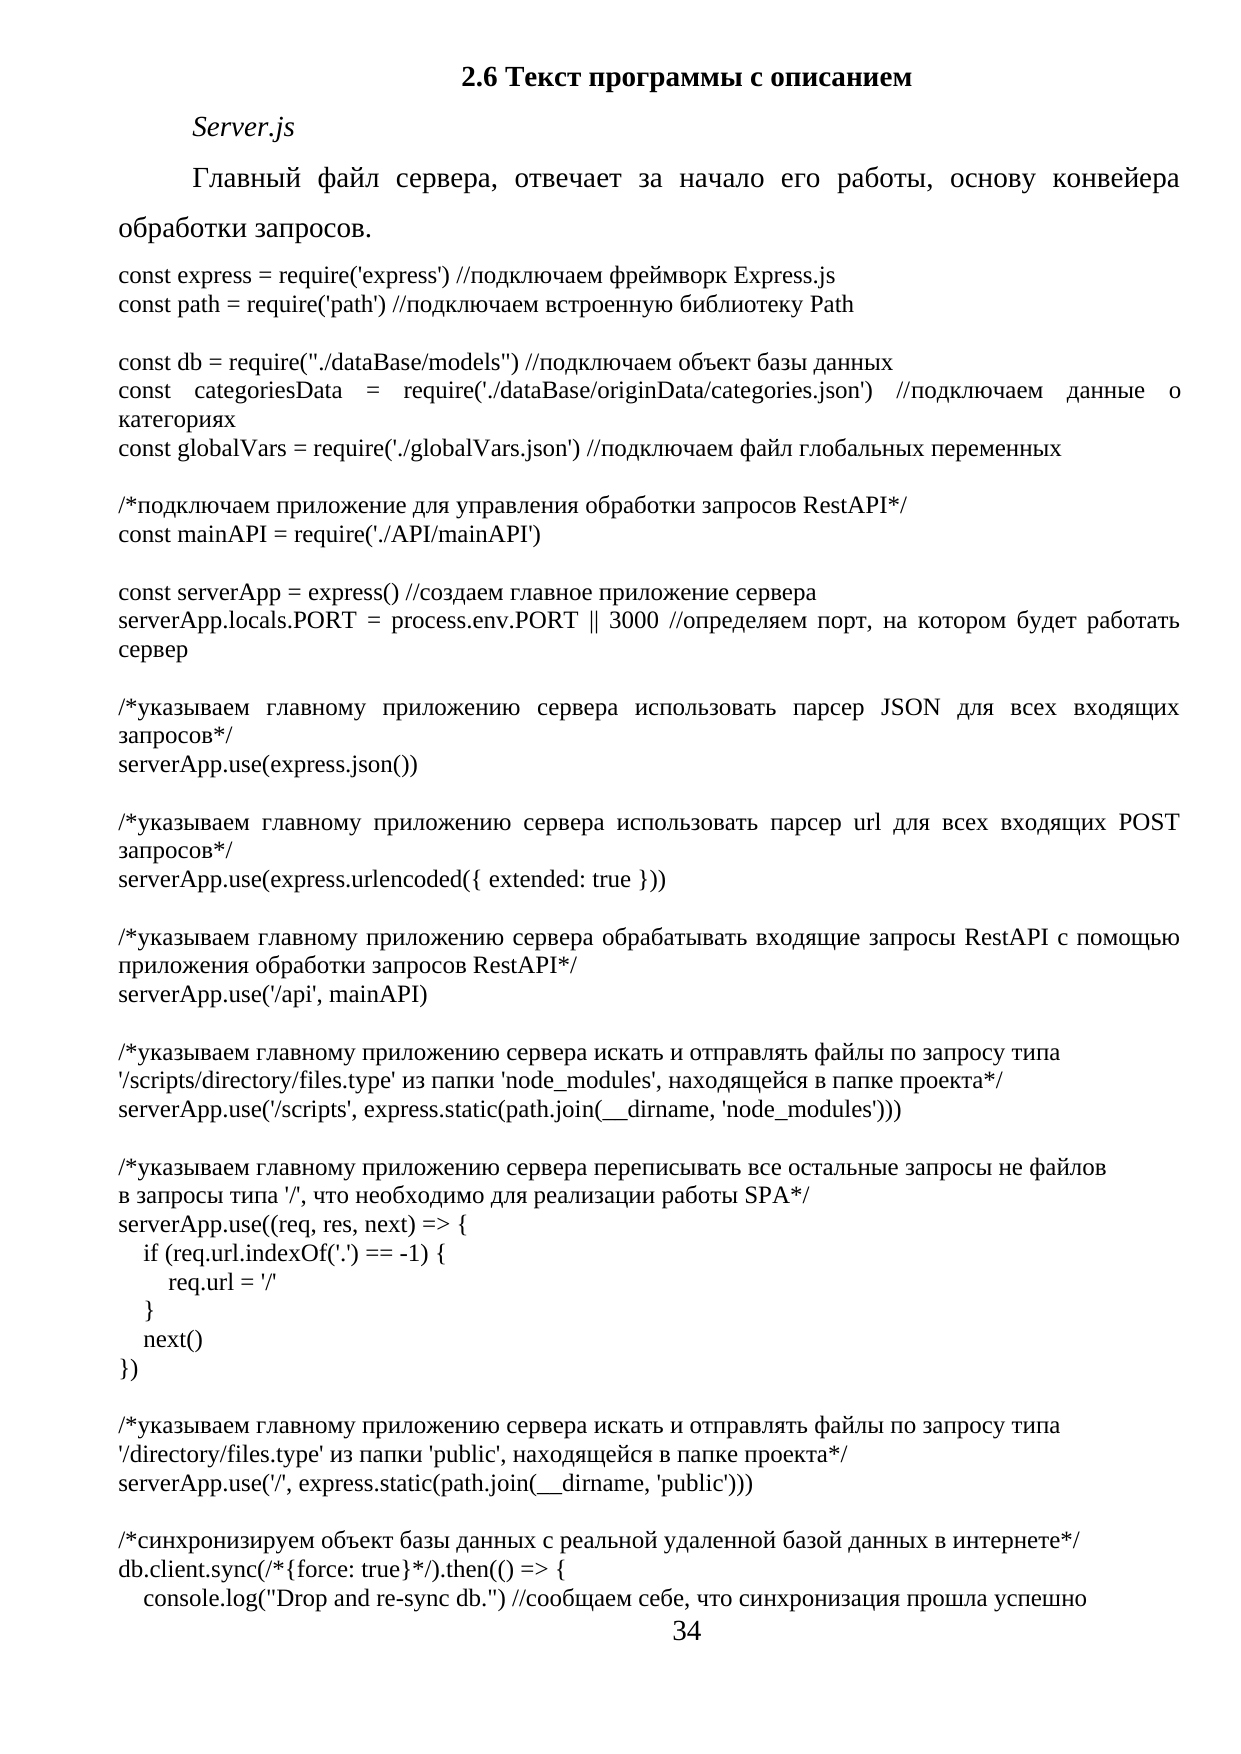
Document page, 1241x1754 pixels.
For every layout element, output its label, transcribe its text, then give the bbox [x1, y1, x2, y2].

text const serverApp = express() //создаем главное приложение сервера [118, 577, 1181, 605]
text const mainAPI = require('./API/mainAPI') [118, 519, 1181, 548]
text next() [118, 1324, 1181, 1353]
text /*указываем главному приложению сервера использовать парсер JSON для всех входящих запросов*/ [118, 692, 1181, 749]
text if (req.url.indexOf('.') == -1) { [118, 1238, 1181, 1267]
text /*подключаем приложение для управления обработки запросов RestAPI*/ [118, 490, 1181, 519]
text serverApp.use('/scripts', express.static(path.join(__dirname, 'node_modules'))) [118, 1094, 1181, 1123]
text serverApp.use(express.urlencoded({ extended: true })) [118, 864, 1181, 893]
text /*синхронизируем объект базы данных с реальной удаленной базой данных в интернете*/ [118, 1525, 1181, 1554]
text } [118, 1295, 1181, 1324]
text db.client.sync(/*{force: true}*/).then(() => { [118, 1554, 1181, 1583]
text Главный файл сервера, отвечает за начало его работы, основу конвейера обработки запросов. [118, 160, 1181, 243]
text '/directory/files.type' из папки 'public', находящейся в папке проекта*/ [118, 1439, 1181, 1468]
text /*указываем главному приложению сервера переписывать все остальные запросы не файлов [118, 1152, 1181, 1180]
text Server.js [118, 109, 1181, 143]
text '/scripts/directory/files.type' из папки 'node_modules', находящейся в папке проекта*/ [118, 1065, 1181, 1094]
text /*указываем главному приложению сервера искать и отправлять файлы по запросу типа [118, 1037, 1181, 1065]
text /*указываем главному приложению сервера использовать парсер url для всех входящих POST запросов*/ [118, 807, 1181, 864]
text const db = require("./dataBase/models") //подключаем объект базы данных [118, 347, 1181, 375]
text serverApp.locals.PORT = process.env.PORT || 3000 //определяем порт, на котором будет работать сервер [118, 605, 1181, 663]
subtitle 2.6 Текст программы с описанием [118, 59, 1181, 93]
text const globalVars = require('./globalVars.json') //подключаем файл глобальных переменных [118, 433, 1181, 462]
text serverApp.use(express.json()) [118, 749, 1181, 778]
text req.url = '/' [118, 1267, 1181, 1295]
text const categoriesData = require('./dataBase/originData/categories.json') //подключаем данные о категориях [118, 375, 1181, 433]
text serverApp.use('/api', mainAPI) [118, 979, 1181, 1008]
text serverApp.use('/', express.static(path.join(__dirname, 'public'))) [118, 1468, 1181, 1497]
text serverApp.use((req, res, next) => { [118, 1209, 1181, 1238]
text в запросы типа '/', что необходимо для реализации работы SPA*/ [118, 1180, 1181, 1209]
text console.log("Drop and re-sync db.") //сообщаем себе, что синхронизация прошла успешно [118, 1583, 1181, 1612]
text const path = require('path') //подключаем встроенную библиотеку Path [118, 289, 1181, 318]
text const express = require('express') //подключаем фреймворк Express.js [118, 260, 1181, 289]
text }) [118, 1353, 1181, 1382]
text /*указываем главному приложению сервера обрабатывать входящие запросы RestAPI с помощью приложения обработки запросов RestAPI*/ [118, 922, 1181, 979]
text /*указываем главному приложению сервера искать и отправлять файлы по запросу типа [118, 1410, 1181, 1439]
